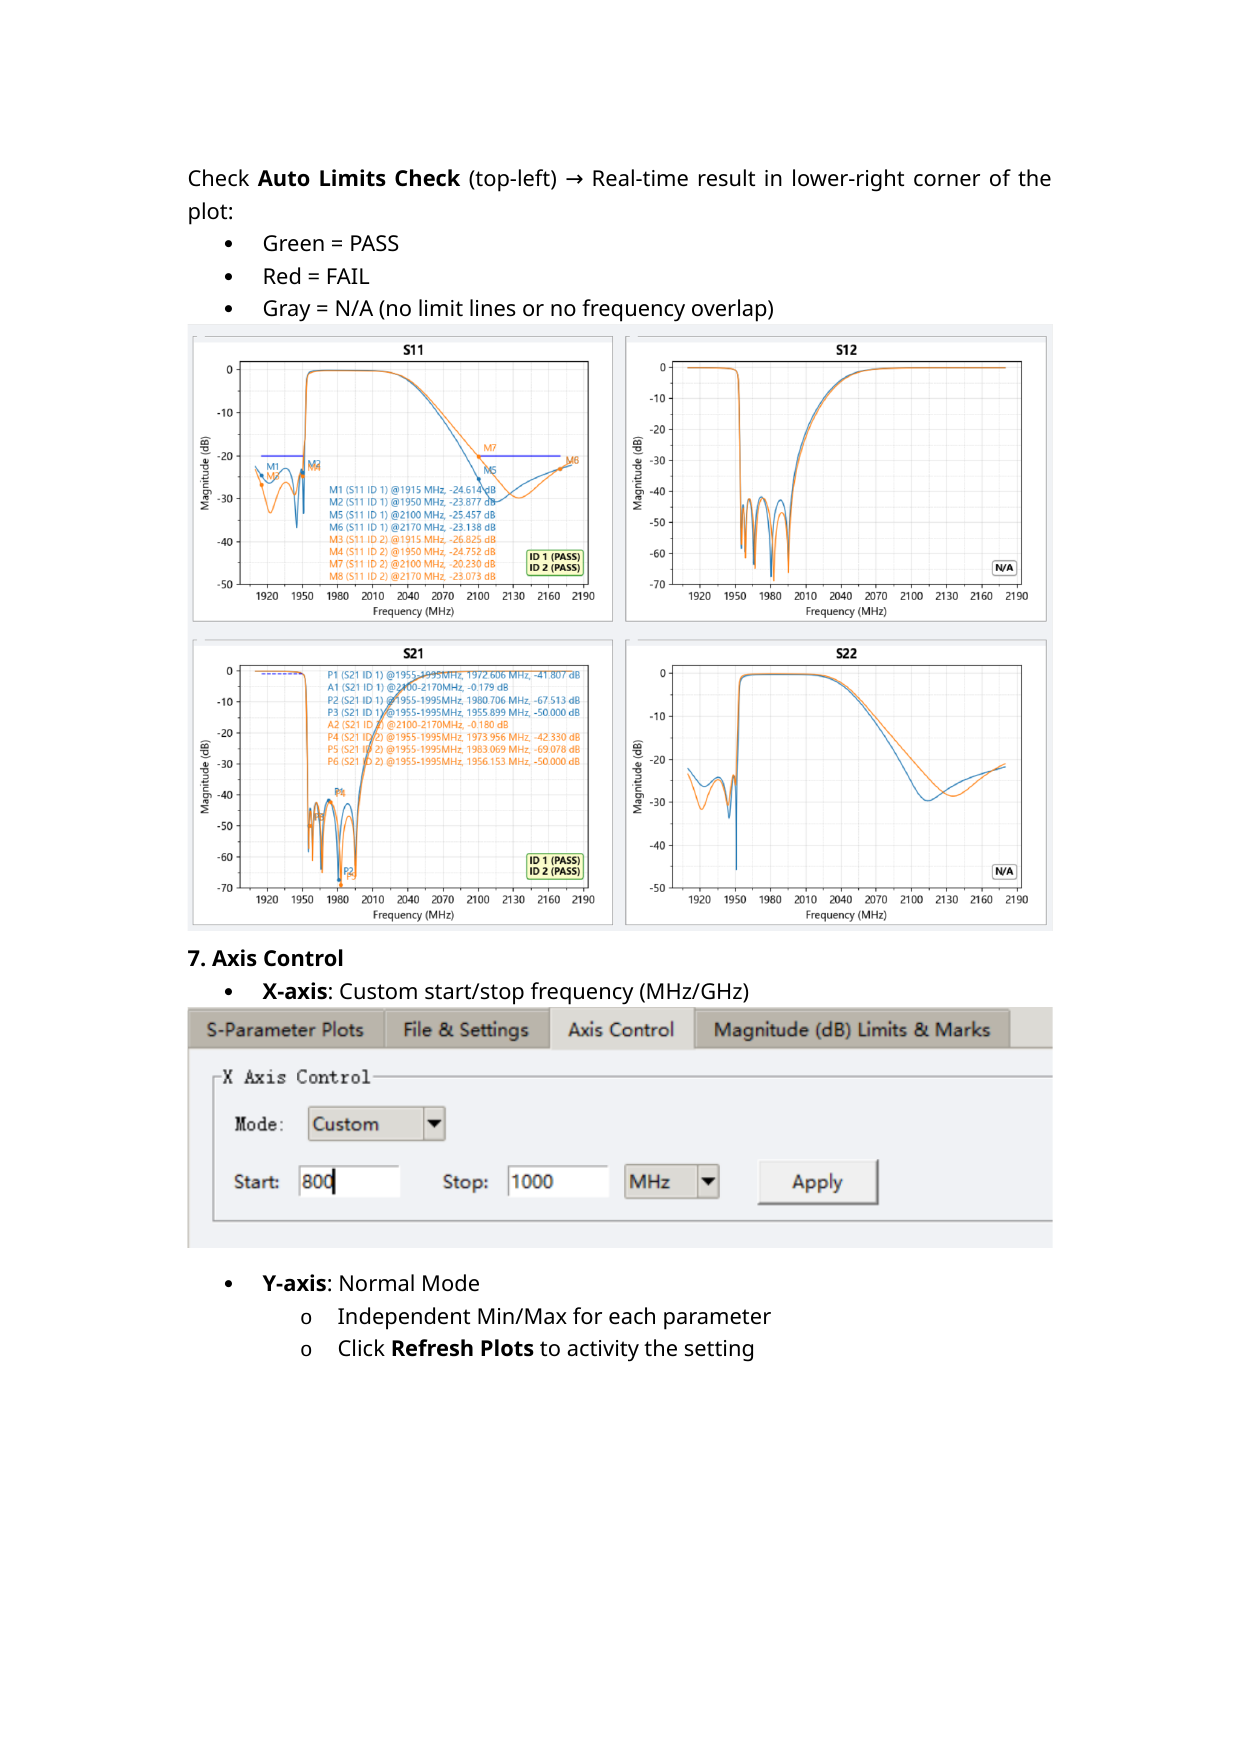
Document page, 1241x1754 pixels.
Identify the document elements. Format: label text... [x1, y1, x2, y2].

list Independent Min/Max for each parameter [300, 1299, 1053, 1332]
list Click Refresh Plots to activity the setting [300, 1332, 1053, 1364]
list Green = PASS [225, 227, 1053, 259]
list Gray = N/A (no limit lines or no frequency overlap) [225, 292, 1053, 324]
list X-axis: Custom start/stop frequency (MHz/GHz) [225, 974, 1053, 1007]
picture [187, 1007, 1053, 1248]
list Y-axis: Normal Mode [225, 1267, 1053, 1299]
list Red = FAIL [225, 259, 1053, 292]
text Check Auto Limits Check (top-left) → Real-time result in lower-right corner of the plot: [187, 162, 1053, 227]
picture [187, 324, 1053, 931]
text 7. Axis Control [187, 942, 1053, 974]
